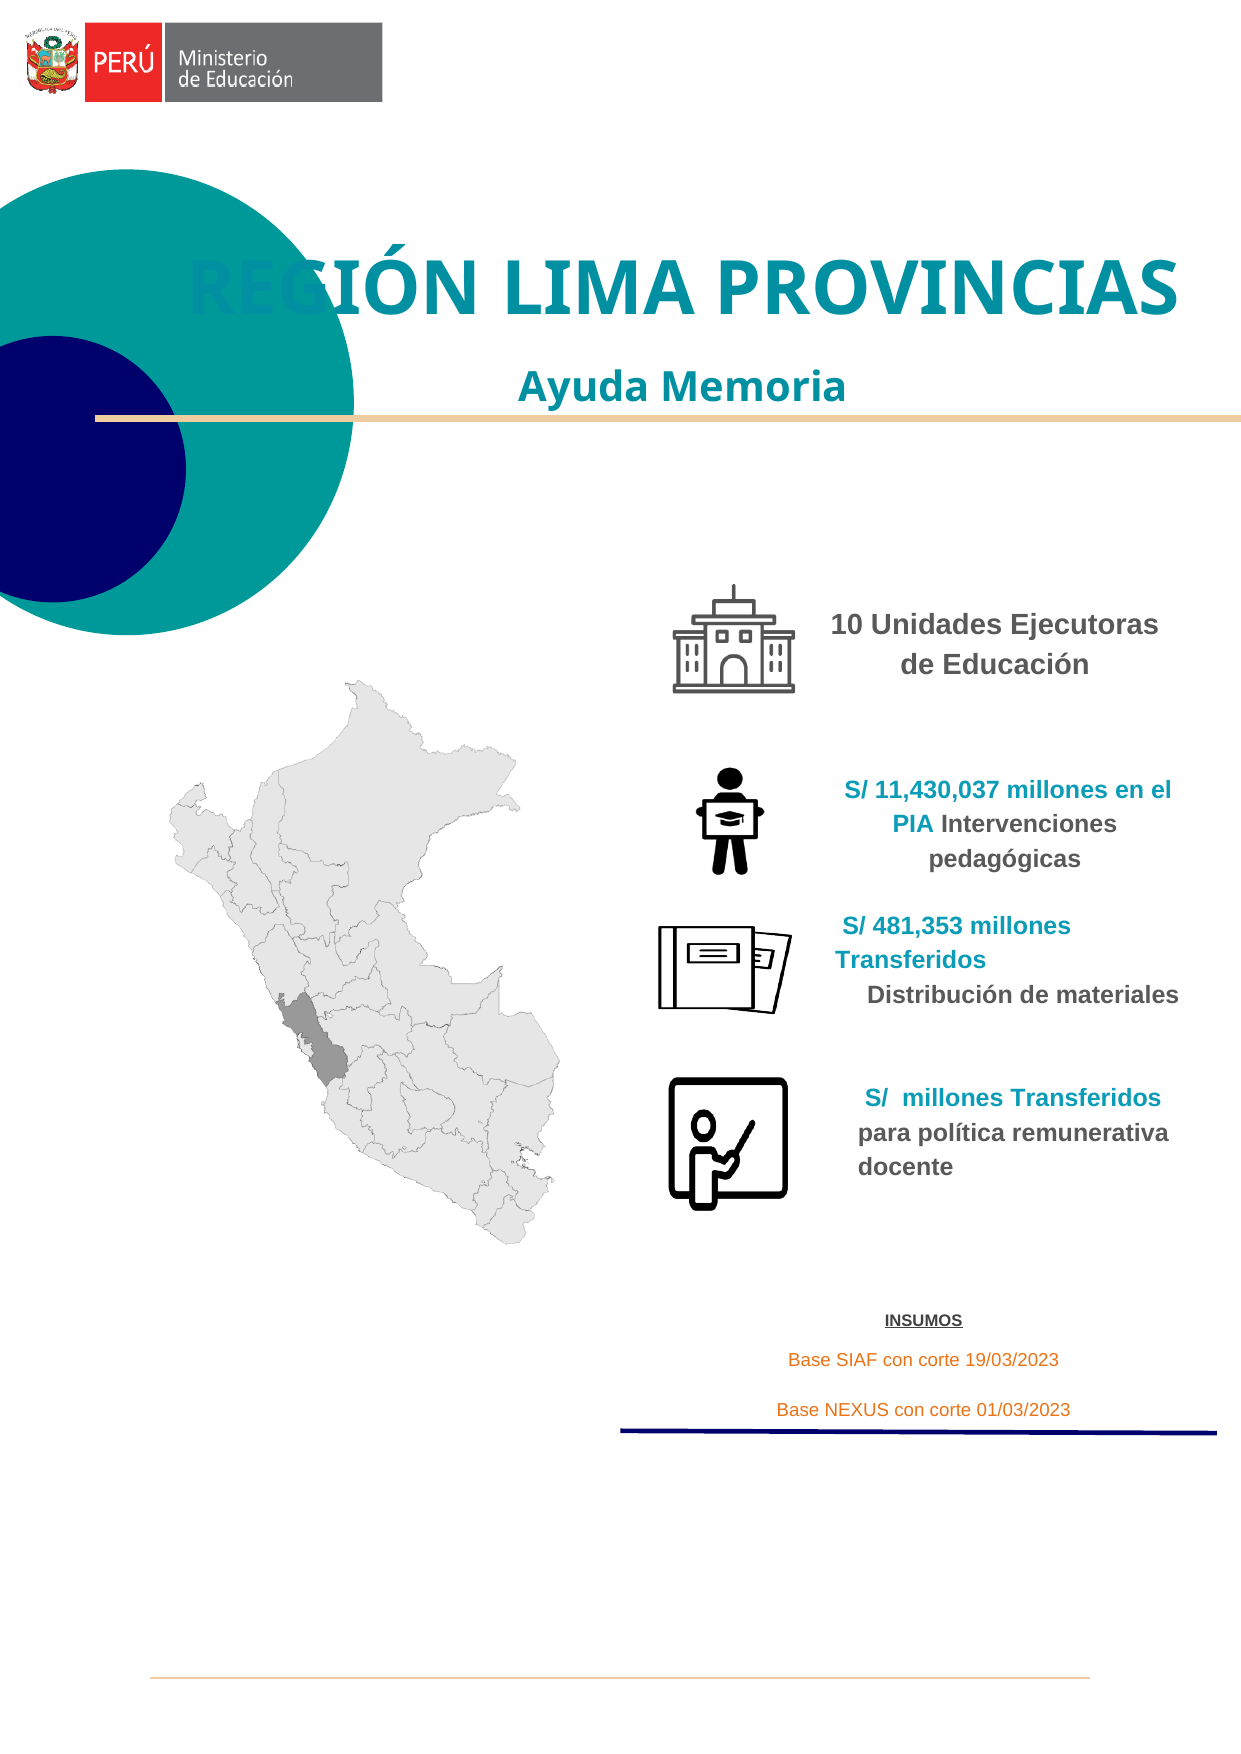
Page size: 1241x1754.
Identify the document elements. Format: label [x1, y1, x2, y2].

picture [664, 749, 793, 894]
picture [150, 675, 586, 1255]
picture [179, 50, 292, 87]
picture [21, 28, 81, 98]
picture [617, 913, 816, 1021]
picture [646, 1045, 801, 1227]
